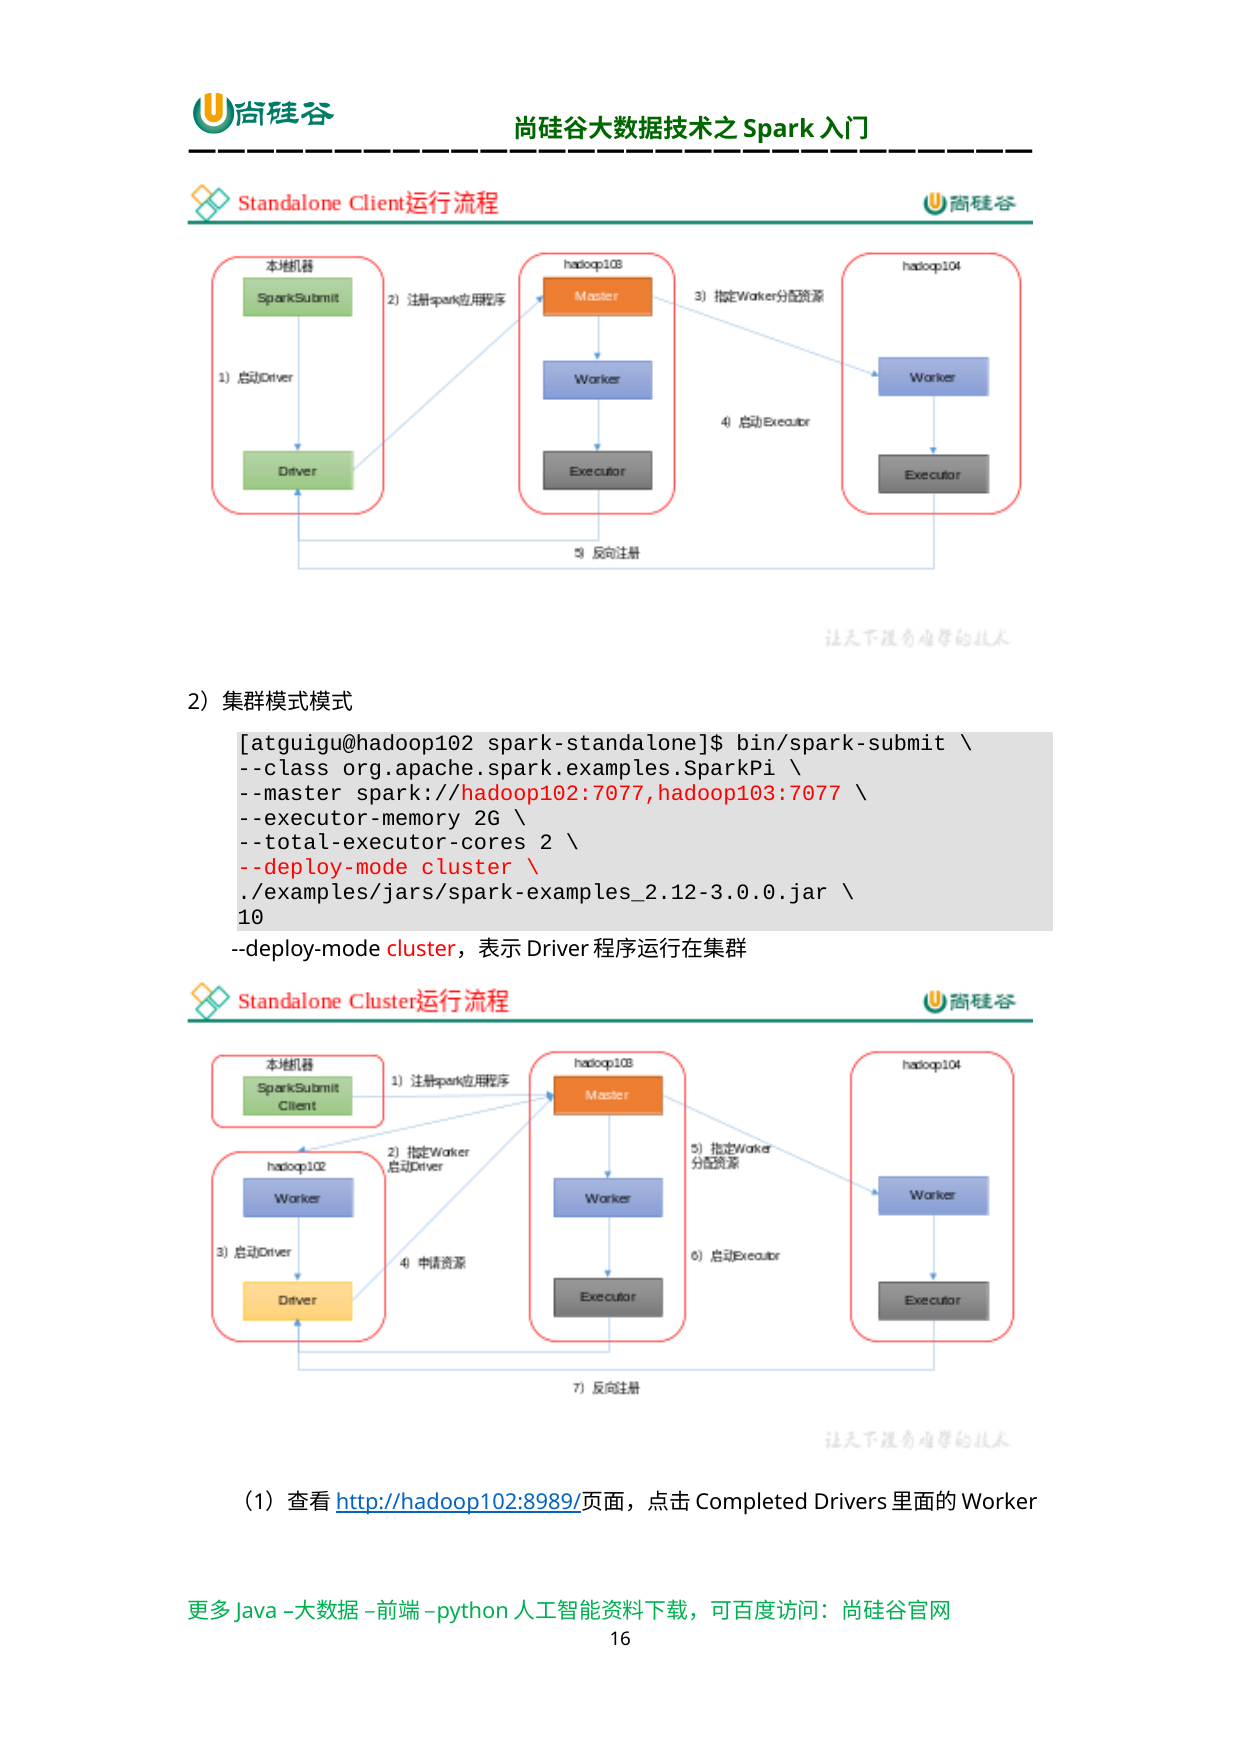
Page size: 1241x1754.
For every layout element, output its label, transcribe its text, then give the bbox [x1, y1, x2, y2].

text --master spark://hadoop102:7077,hadoop103:7077 \ [237, 782, 1053, 807]
text --executor-memory 2G \ [237, 807, 1053, 832]
text ./examples/jars/spark-examples_2.12-3.0.0.jar \ [237, 881, 1053, 906]
text 10 [237, 906, 1053, 931]
text [atguigu@hadoop102 spark-standalone]$ bin/spark-submit \ [237, 732, 1053, 757]
text （1）查看http://hadoop102:8989/页面，点击Completed Drivers里面的Worker [187, 1483, 1053, 1516]
text --class org.apache.spark.examples.SparkPi \ [237, 757, 1053, 782]
picture [187, 88, 338, 138]
text 2）集群模式模式 [187, 684, 1053, 717]
text --deploy-mode cluster \ [237, 856, 1053, 881]
text --total-executor-cores 2 \ [237, 832, 1053, 856]
text --deploy-mode cluster，表示Driver程序运行在集群 [187, 931, 1053, 963]
